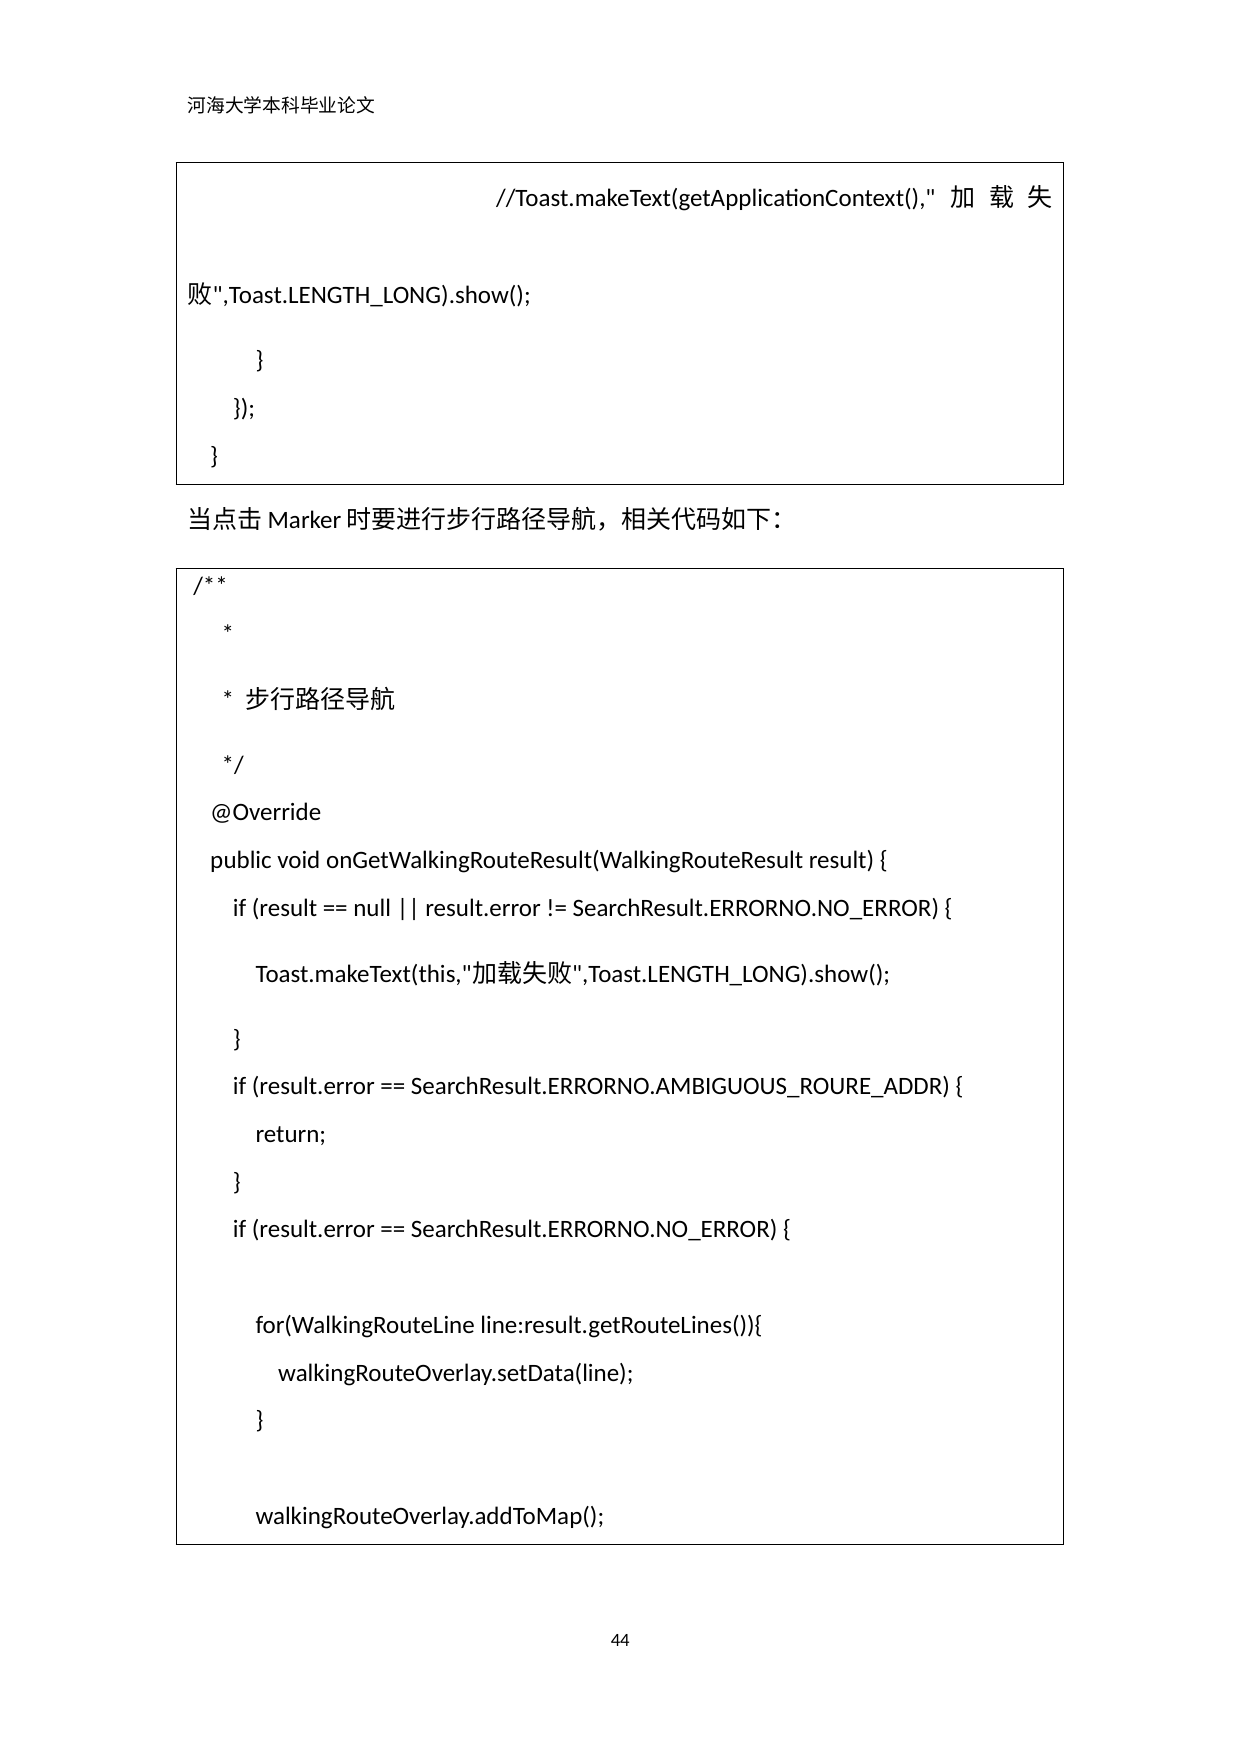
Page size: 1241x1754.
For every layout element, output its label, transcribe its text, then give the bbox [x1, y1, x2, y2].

text 当点击Marker时要进行步行路径导航，相关代码如下： [187, 485, 1053, 550]
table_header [177, 569, 1063, 1544]
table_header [177, 163, 1063, 484]
